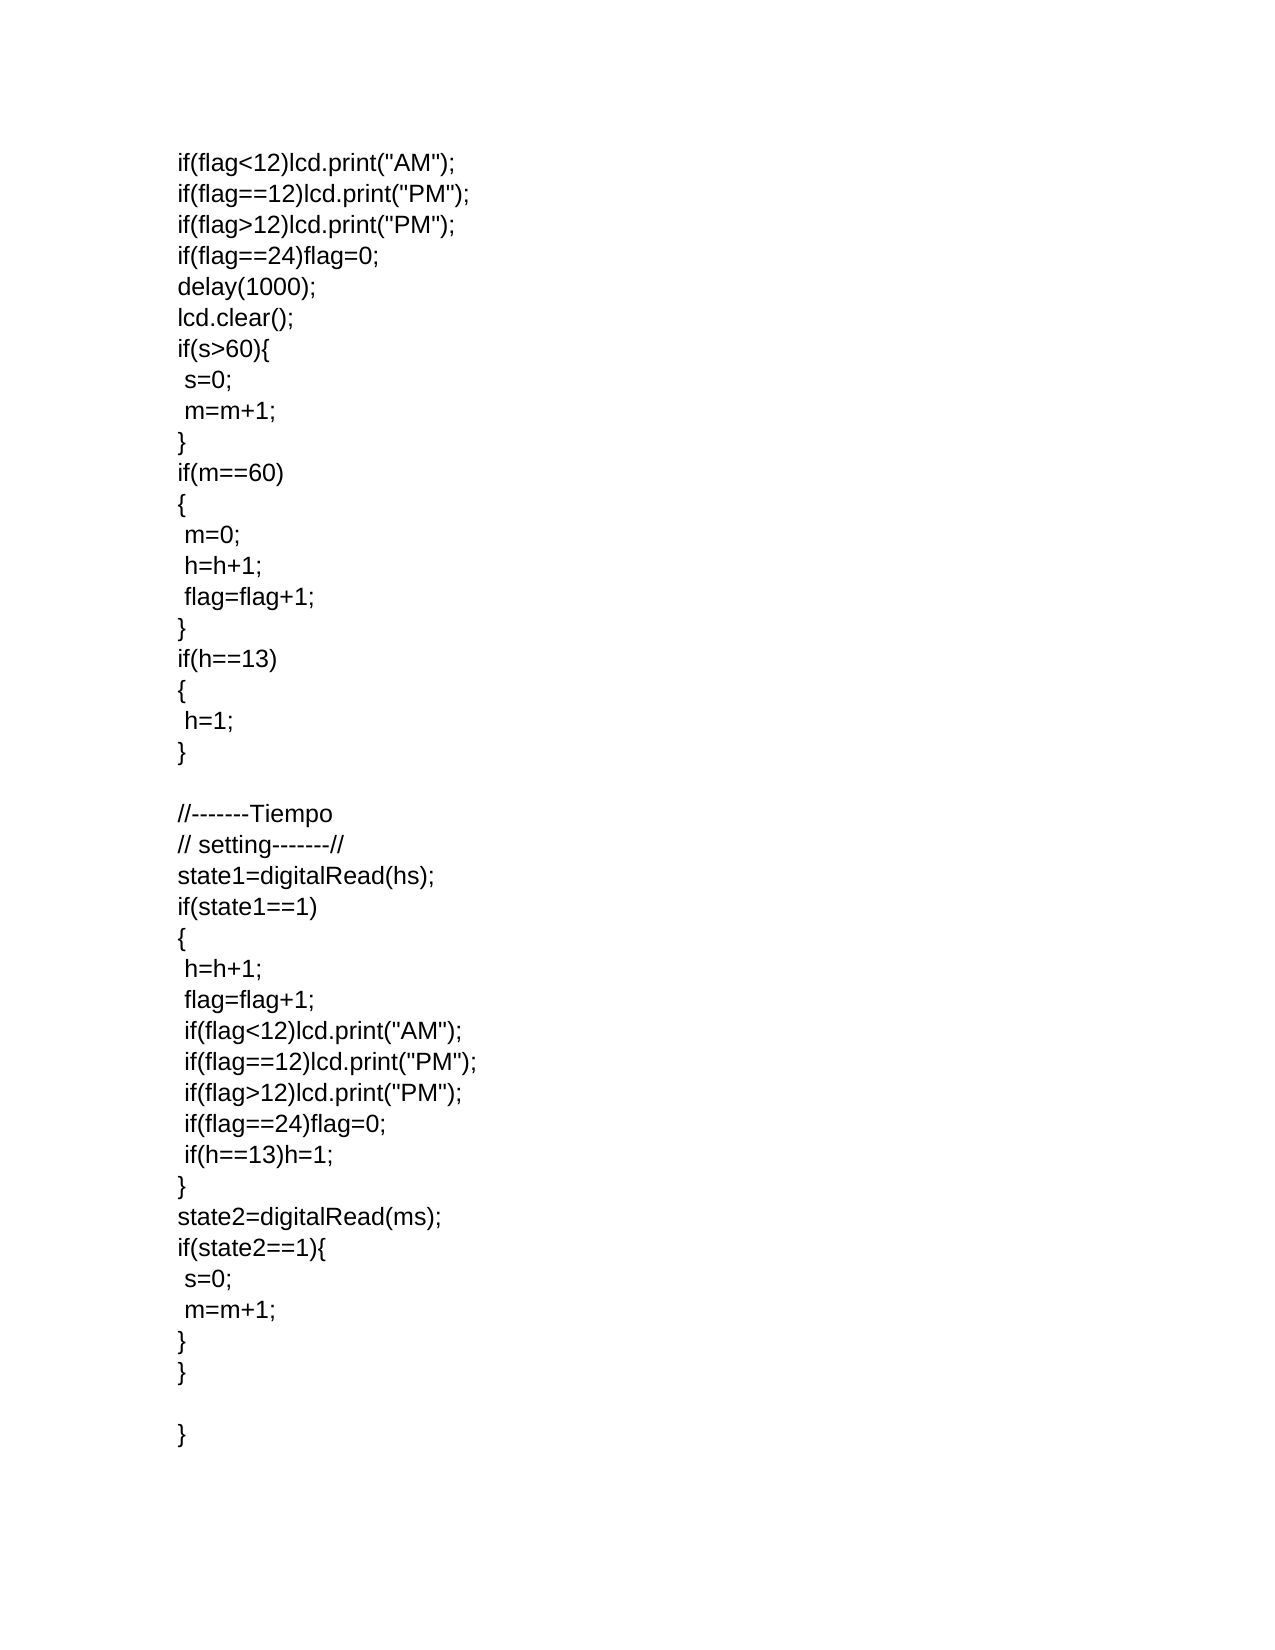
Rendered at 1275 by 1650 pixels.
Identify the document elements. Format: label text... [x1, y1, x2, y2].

text //-------Tiempo [177, 799, 1098, 827]
text m=0; [177, 520, 1098, 549]
text flag=flag+1; [177, 582, 1098, 611]
text if(s>60){ [177, 334, 1098, 363]
text } [177, 1326, 1098, 1355]
text m=m+1; [177, 1295, 1098, 1324]
text flag=flag+1; [177, 985, 1098, 1014]
text if(h==13) [177, 644, 1098, 673]
text state2=digitalRead(ms); [177, 1202, 1098, 1231]
text s=0; [177, 1264, 1098, 1293]
text lcd.clear(); [177, 303, 1098, 332]
text if(flag==24)flag=0; [177, 241, 1098, 269]
text if(m==60) [177, 458, 1098, 487]
text } [177, 1419, 1098, 1448]
text if(flag==12)lcd.print("PM"); [177, 1047, 1098, 1076]
text // setting-------// [177, 830, 1098, 858]
text } [177, 1357, 1098, 1386]
text h=1; [177, 706, 1098, 735]
text } [177, 1171, 1098, 1200]
text if(flag==12)lcd.print("PM"); [177, 179, 1098, 207]
text { [177, 675, 1098, 704]
text state1=digitalRead(hs); [177, 861, 1098, 889]
text if(flag<12)lcd.print("AM"); [177, 1016, 1098, 1045]
text if(h==13)h=1; [177, 1140, 1098, 1169]
text if(flag>12)lcd.print("PM"); [177, 210, 1098, 238]
text { [177, 923, 1098, 952]
text delay(1000); [177, 272, 1098, 301]
text } [177, 613, 1098, 642]
text { [177, 489, 1098, 518]
text m=m+1; [177, 396, 1098, 425]
text if(state2==1){ [177, 1233, 1098, 1262]
text if(flag==24)flag=0; [177, 1109, 1098, 1138]
text if(state1==1) [177, 892, 1098, 921]
text h=h+1; [177, 954, 1098, 983]
text h=h+1; [177, 551, 1098, 580]
text s=0; [177, 365, 1098, 394]
text if(flag>12)lcd.print("PM"); [177, 1078, 1098, 1107]
text } [177, 427, 1098, 456]
text } [177, 737, 1098, 766]
text if(flag<12)lcd.print("AM"); [177, 148, 1098, 176]
